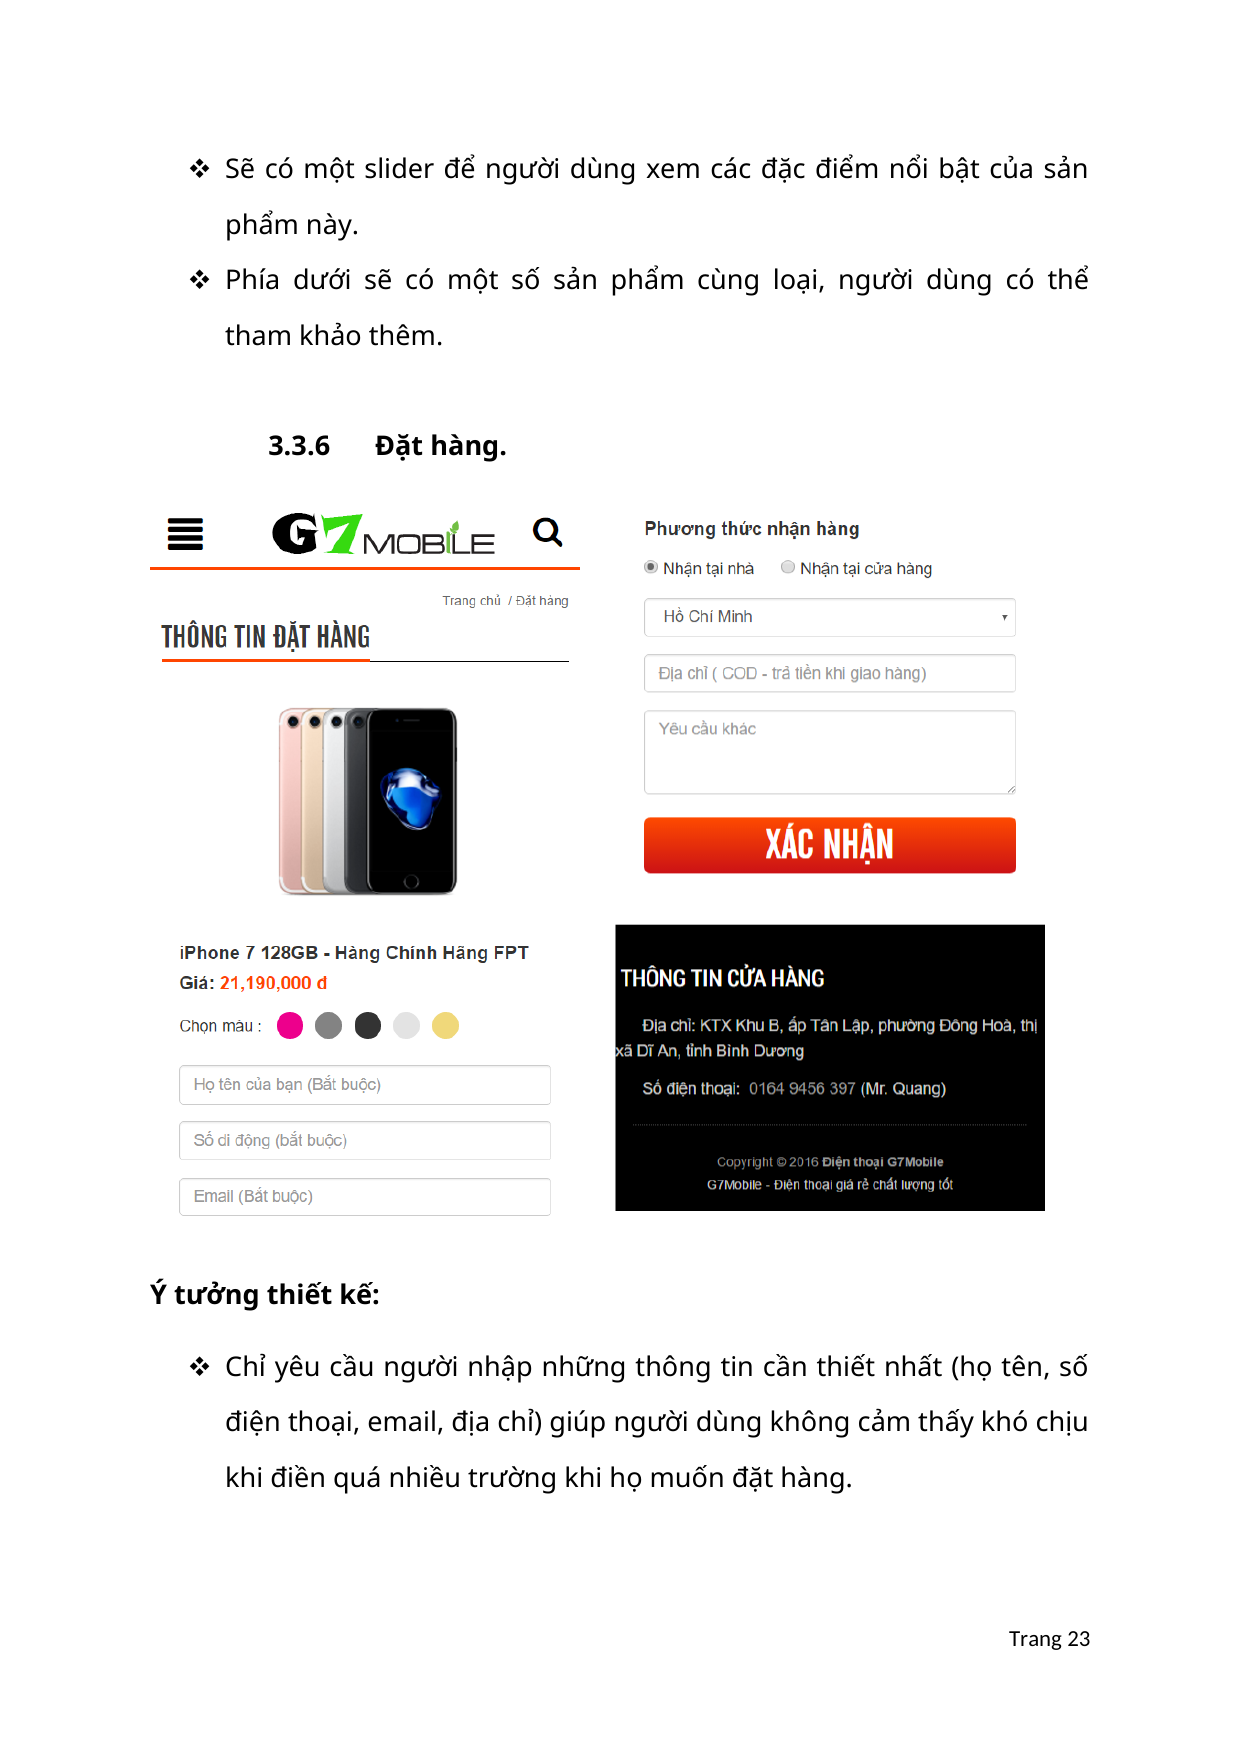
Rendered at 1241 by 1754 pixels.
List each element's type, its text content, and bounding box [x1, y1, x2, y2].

list Chỉ yêu cầu người nhập những thông tin cần thiết nhất (họ tên, số điện thoại, email, địa chỉ) giúp người dùng không cảm thấy khó chịu khi điền quá nhiều trường khi họ muốn đặt hàng. [187, 1347, 1090, 1495]
text Ý tưởng thiết kế: [150, 1275, 1090, 1312]
list Phía dưới sẽ có một số sản phẩm cùng loại, người dùng có thể tham khảo thêm. [187, 261, 1090, 353]
list Đặt hàng. [268, 427, 1090, 463]
list Sẽ có một slider để người dùng xem các đặc điểm nổi bật của sản phẩm này. [187, 150, 1090, 242]
picture [150, 498, 1090, 1245]
